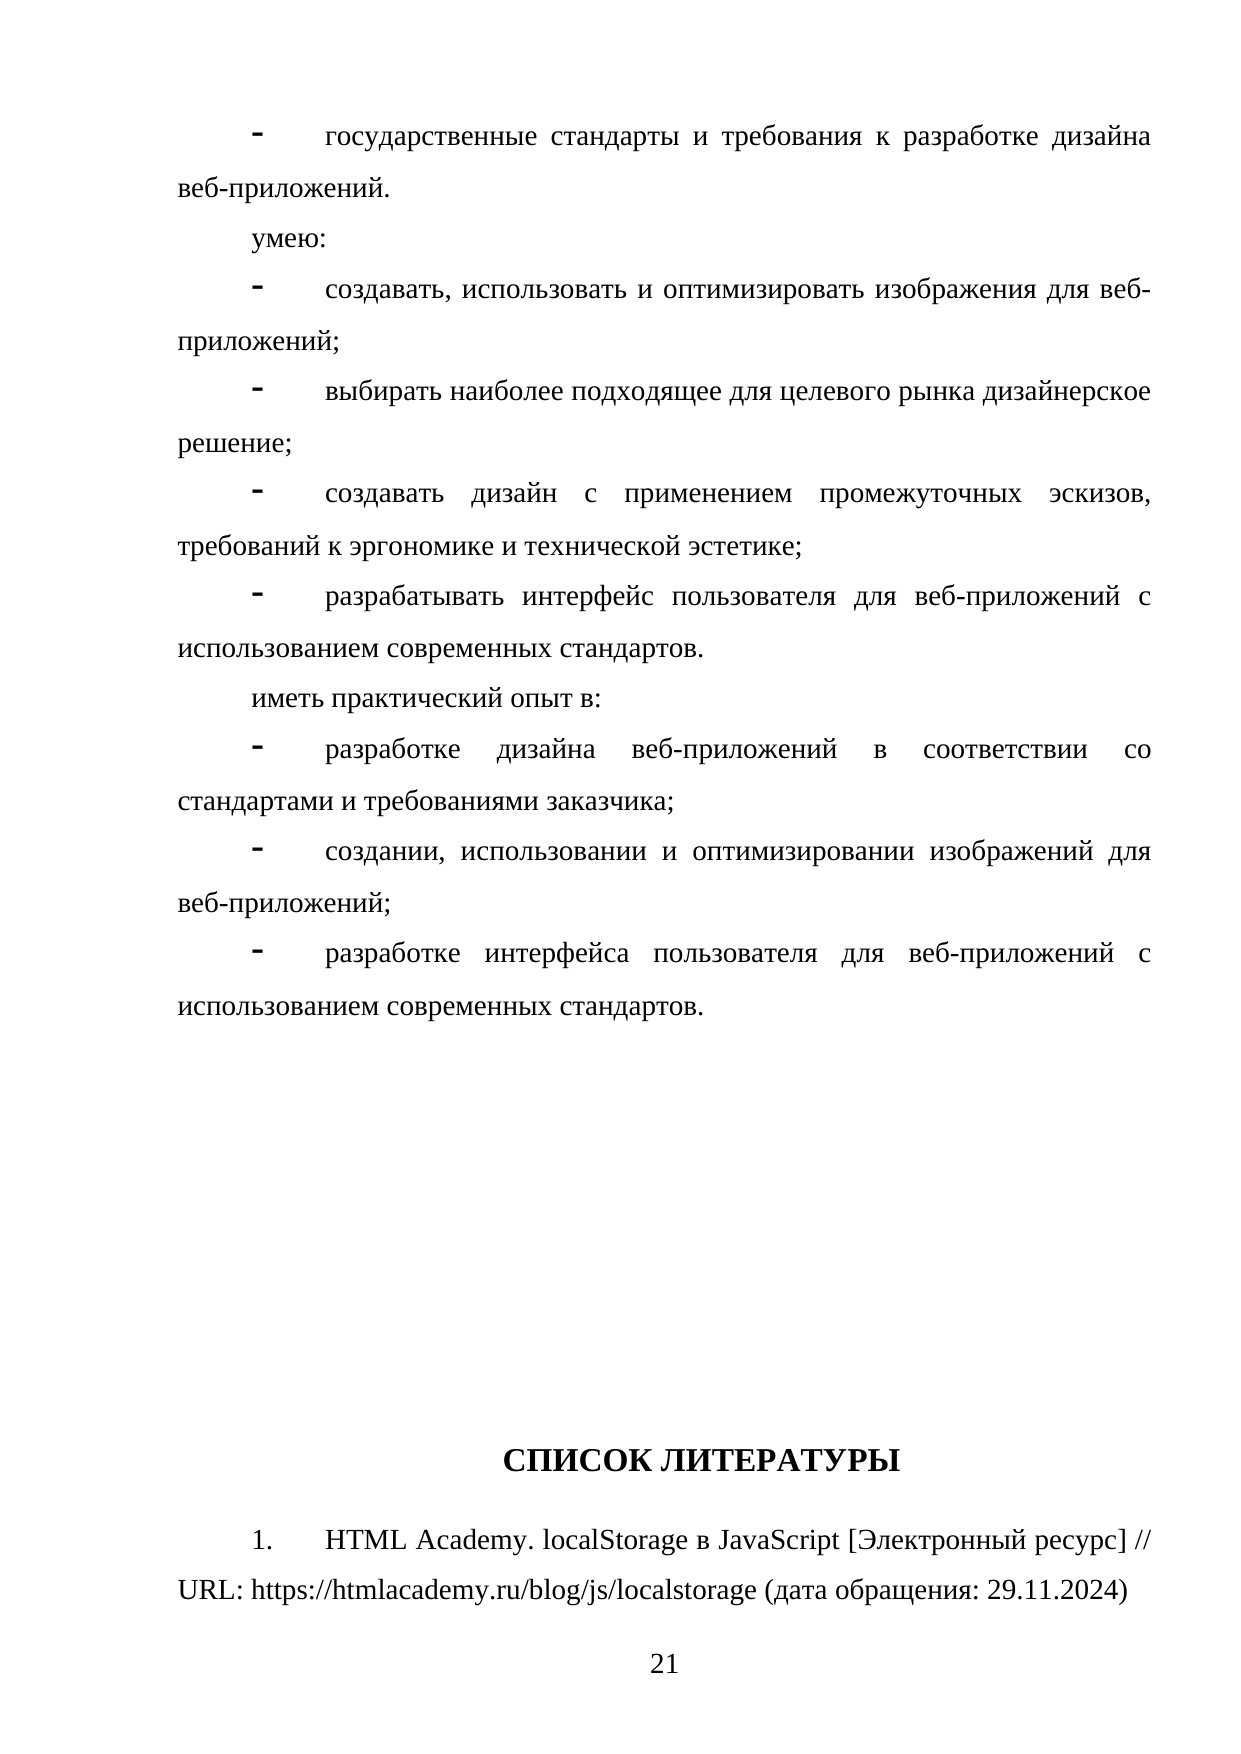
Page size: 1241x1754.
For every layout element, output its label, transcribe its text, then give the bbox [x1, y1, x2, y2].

list государственные стандарты и требования к разработке дизайна веб-приложений. [177, 118, 1152, 204]
list создании, использовании и оптимизировании изображений для веб-приложений; [177, 833, 1152, 919]
list выбирать наиболее подходящее для целевого рынка дизайнерское решение; [177, 373, 1152, 459]
list создавать дизайн с применением промежуточных эскизов, требований к эргономике и технической эстетике; [177, 476, 1152, 561]
list HTML Academy. localStorage в JavaScript [Электронный ресурс] // URL: https://htmlacademy.ru/blog/js/localstorage (дата обращения: 29.11.2024) [177, 1522, 1152, 1606]
text иметь практический опыт в: [177, 680, 1152, 714]
list разработке дизайна веб-приложений в соответствии со стандартами и требованиями заказчика; [177, 731, 1152, 816]
list создавать, использовать и оптимизировать изображения для веб-приложений; [177, 271, 1152, 356]
list разрабатывать интерфейс пользователя для веб-приложений с использованием современных стандартов. [177, 578, 1152, 664]
subtitle СПИСОК ЛИТЕРАТУРЫ [177, 1440, 1152, 1479]
list разработке интерфейса пользователя для веб-приложений с использованием современных стандартов. [177, 936, 1152, 1021]
text умею: [177, 221, 1152, 254]
